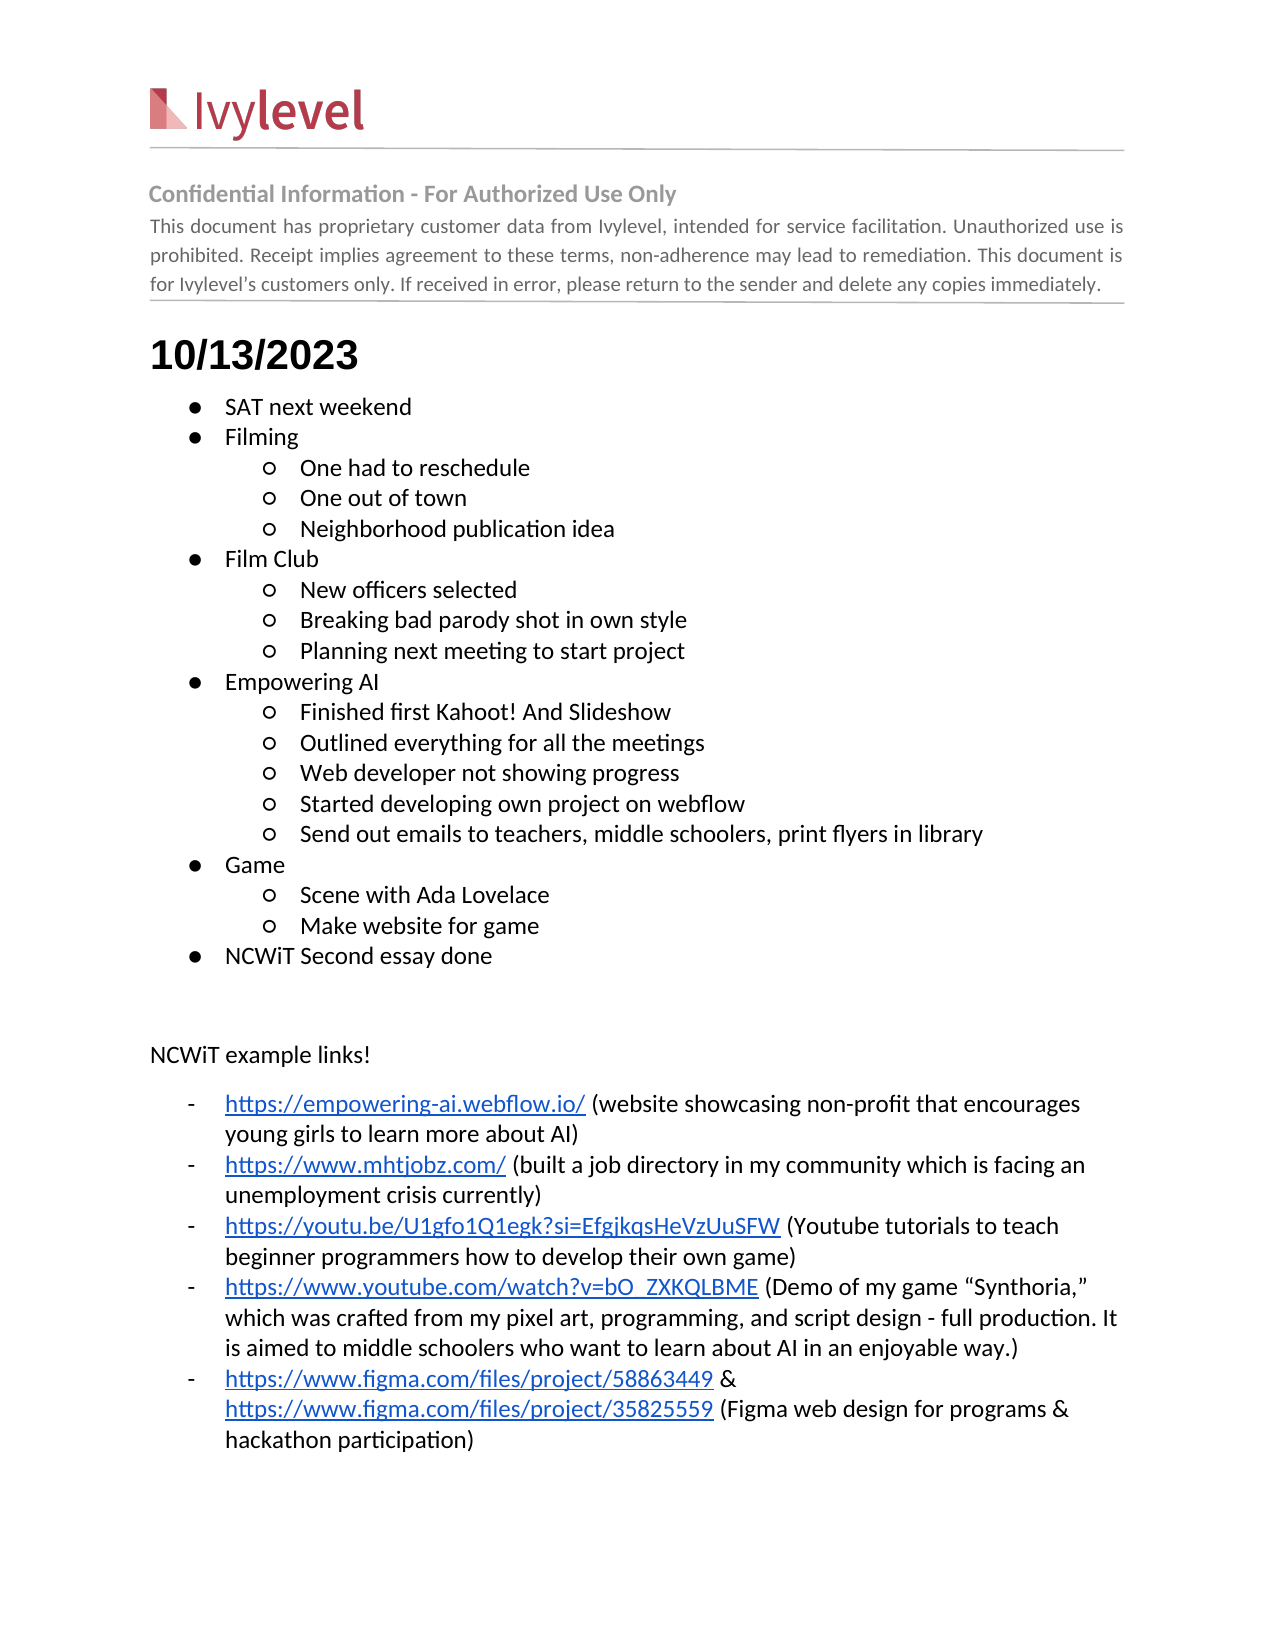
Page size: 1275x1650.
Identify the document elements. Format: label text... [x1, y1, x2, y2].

list https://www.mhtjobz.com/ (built a job directory in my community which is facing an unemployment crisis currently) [187, 1149, 1125, 1210]
list Filming [187, 421, 1125, 452]
list Neighborhood publication idea [262, 513, 1125, 543]
list New officers selected [262, 574, 1125, 604]
list SAT next weekend [187, 391, 1125, 421]
list https://www.figma.com/files/project/58863449 & https://www.figma.com/files/project/35825559 (Figma web design for programs & hackathon participation) [187, 1363, 1125, 1454]
list Film Club [187, 543, 1125, 574]
list Game [187, 849, 1125, 879]
list Empowering AI [187, 666, 1125, 696]
subtitle 10/13/2023 [150, 331, 1125, 378]
list https://youtu.be/U1gfo1Q1egk?si=EfgjkqsHeVzUuSFW (Youtube tutorials to teach beginner programmers how to develop their own game) [187, 1210, 1125, 1271]
list One had to reschedule [262, 452, 1125, 482]
list Make website for game [262, 910, 1125, 940]
list Send out emails to teachers, middle schoolers, print flyers in library [262, 818, 1125, 849]
list Web developer not showing progress [262, 757, 1125, 788]
list Started developing own project on webflow [262, 788, 1125, 818]
list One out of town [262, 482, 1125, 513]
list https://www.youtube.com/watch?v=bO_ZXKQLBME (Demo of my game “Synthoria,” which was crafted from my pixel art, programming, and script design - full production. It is aimed to middle schoolers who want to learn about AI in an enjoyable way.) [187, 1271, 1125, 1363]
list Breaking bad parody shot in own style [262, 604, 1125, 635]
list https://empowering-ai.webflow.io/ (website showcasing non-profit that encourages young girls to learn more about AI) [187, 1088, 1125, 1149]
list Planning next meeting to start project [262, 635, 1125, 666]
list Scene with Ada Lovelace [262, 879, 1125, 910]
picture [150, 75, 365, 144]
list Finished first Kahoot! And Slideshow [262, 696, 1125, 727]
list NCWiT Second essay done [187, 940, 1125, 971]
list Outlined everything for all the meetings [262, 727, 1125, 757]
text NCWiT example links! [150, 1039, 1125, 1069]
